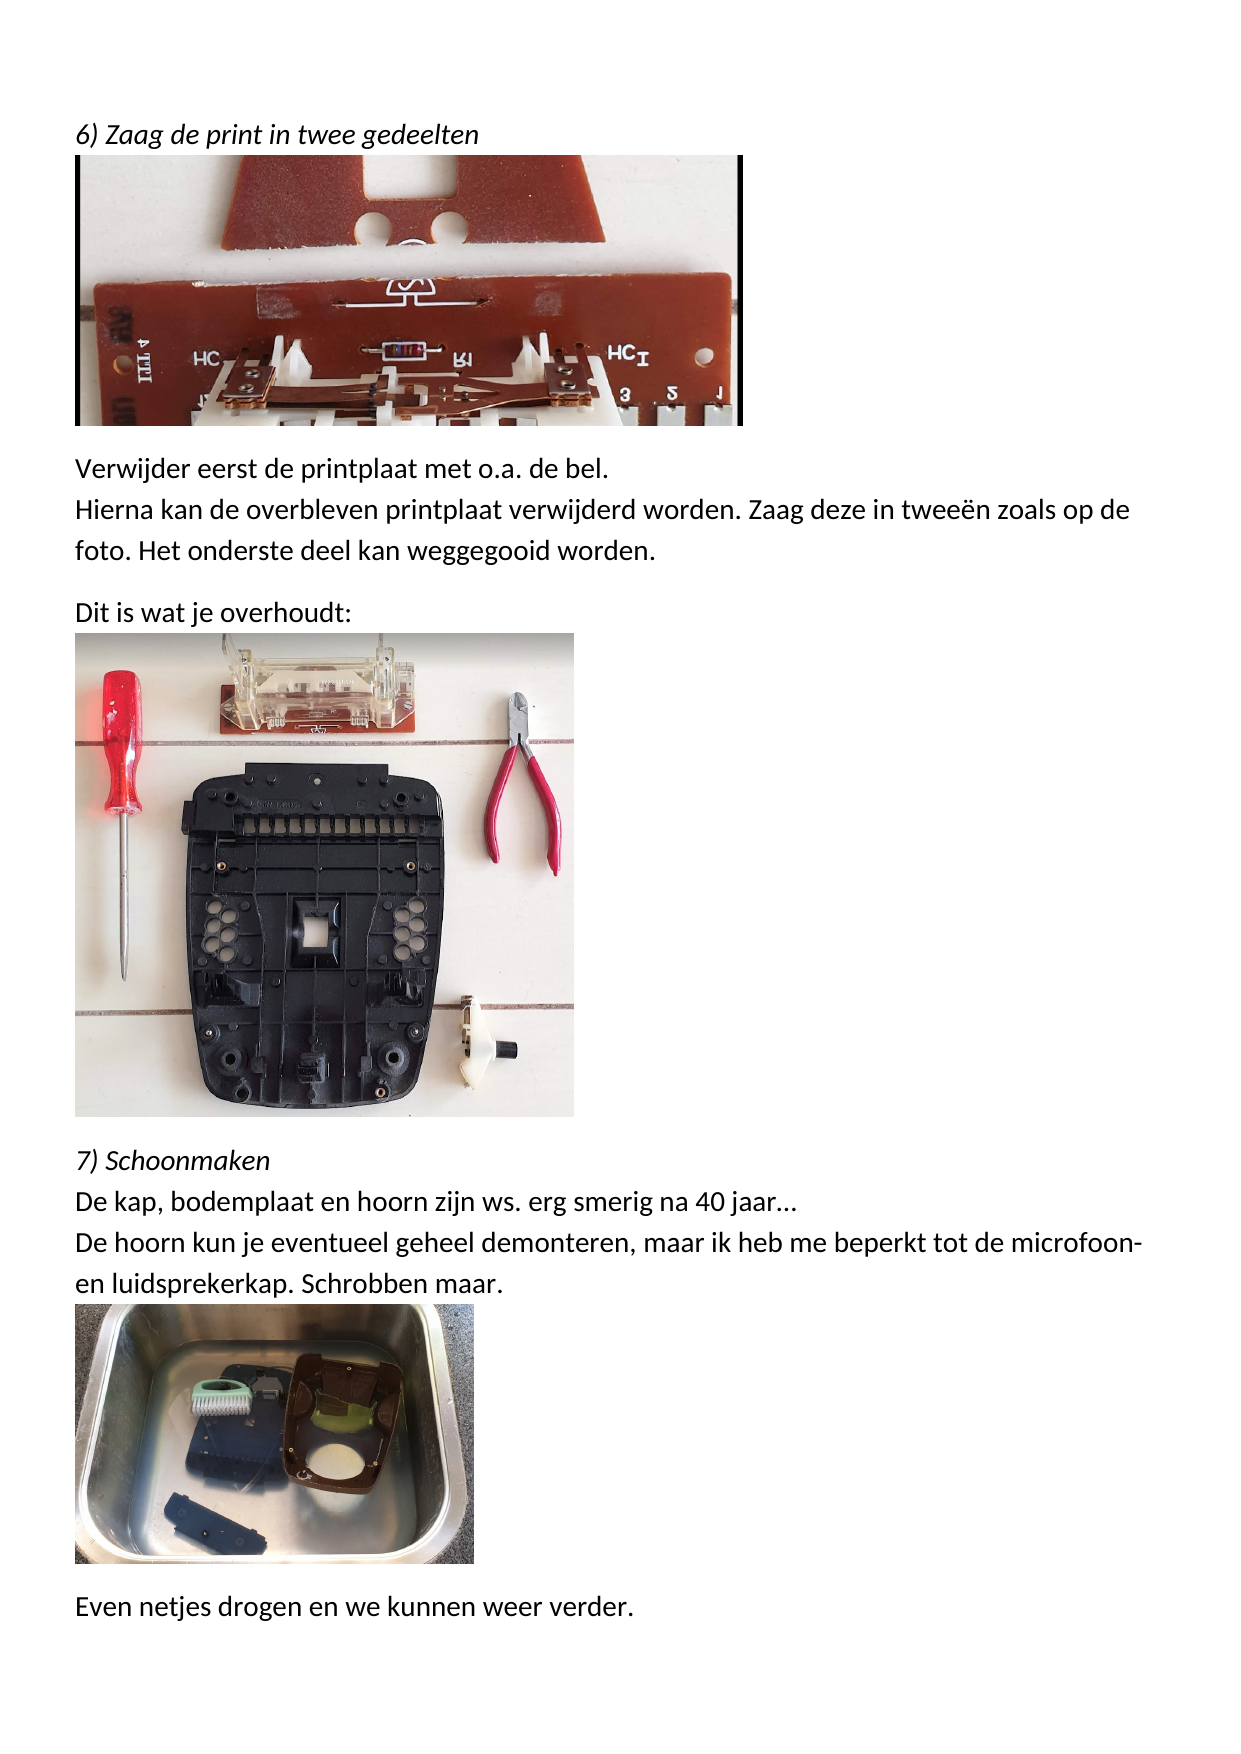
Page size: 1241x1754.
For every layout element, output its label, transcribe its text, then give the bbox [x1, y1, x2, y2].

text Even netjes drogen en we kunnen weer verder. [75, 1588, 1165, 1624]
picture [75, 155, 743, 426]
picture [75, 633, 574, 1117]
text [75, 75, 1165, 425]
text 7) Schoonmaken De kap, bodemplaat en hoorn zijn ws. erg smerig na 40 jaar… De hoorn kun je eventueel geheel demonteren, maar ik heb me beperkt tot de microfoon- en luidsprekerkap. Schrobben maar. [75, 1142, 1165, 1563]
text Verwijder eerst de printplaat met o.a. de bel. Hierna kan de overbleven printplaat verwijderd worden. Zaag deze in tweeën zoals op de foto. Het onderste deel kan weggegooid worden. [75, 450, 1165, 568]
picture [75, 1304, 474, 1564]
